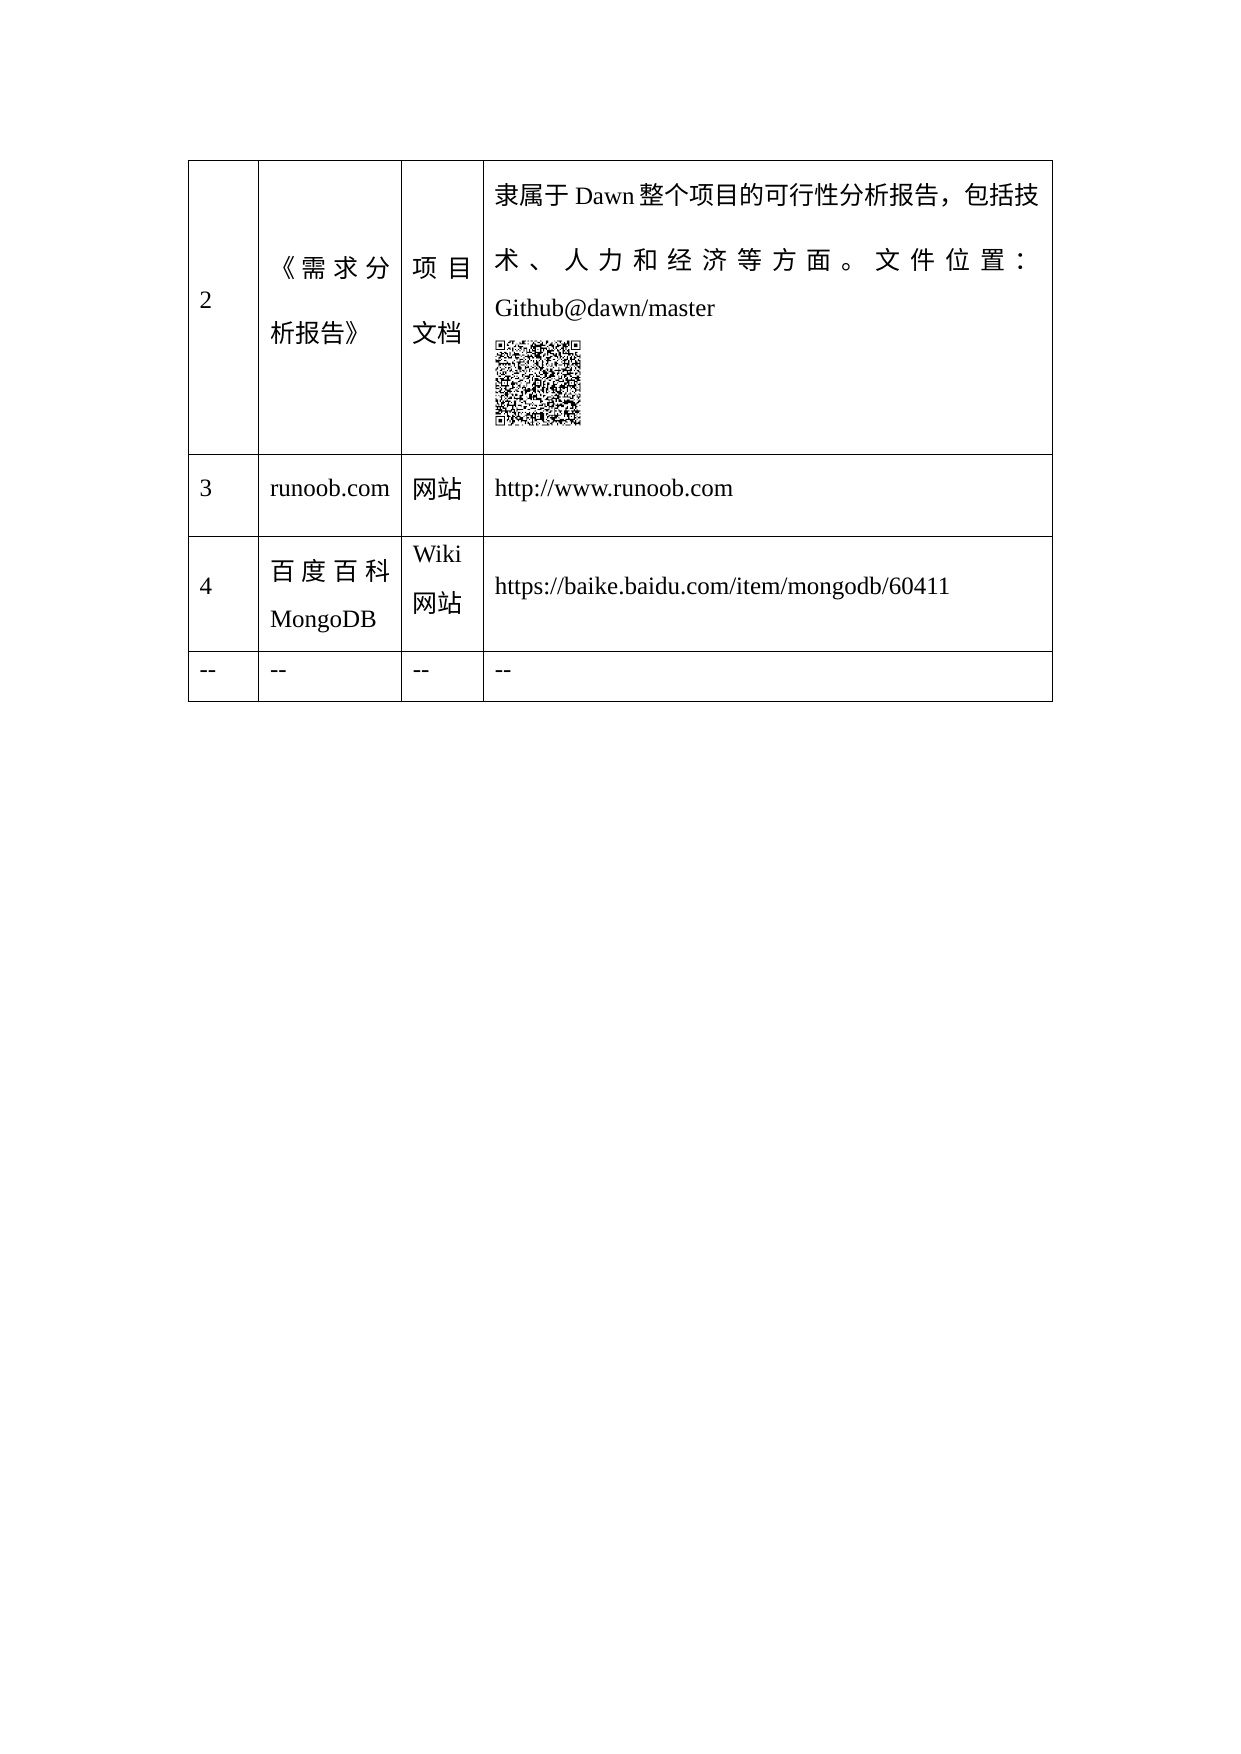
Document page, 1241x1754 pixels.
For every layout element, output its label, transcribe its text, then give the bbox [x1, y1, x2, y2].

table_cell 3 [189, 455, 258, 536]
table_cell runoob.com [259, 455, 401, 536]
table_cell 网站 [402, 455, 483, 536]
picture [494, 340, 582, 427]
table_cell 《需求分析报告》 [259, 161, 401, 454]
table_cell 2 [189, 161, 258, 454]
table_cell -- [402, 652, 483, 701]
table_cell -- [189, 652, 258, 701]
table_cell https://baike.baidu.com/item/mongodb/60411 [484, 537, 1052, 651]
table_cell 百度百科MongoDB [259, 537, 401, 651]
table_cell http://www.runoob.com [484, 455, 1052, 536]
table_cell 项目文档 [402, 161, 483, 454]
table_cell Wiki网站 [402, 537, 483, 651]
table_cell -- [259, 652, 401, 701]
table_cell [484, 161, 1052, 454]
table_cell -- [484, 652, 1052, 701]
table_cell 4 [189, 537, 258, 651]
